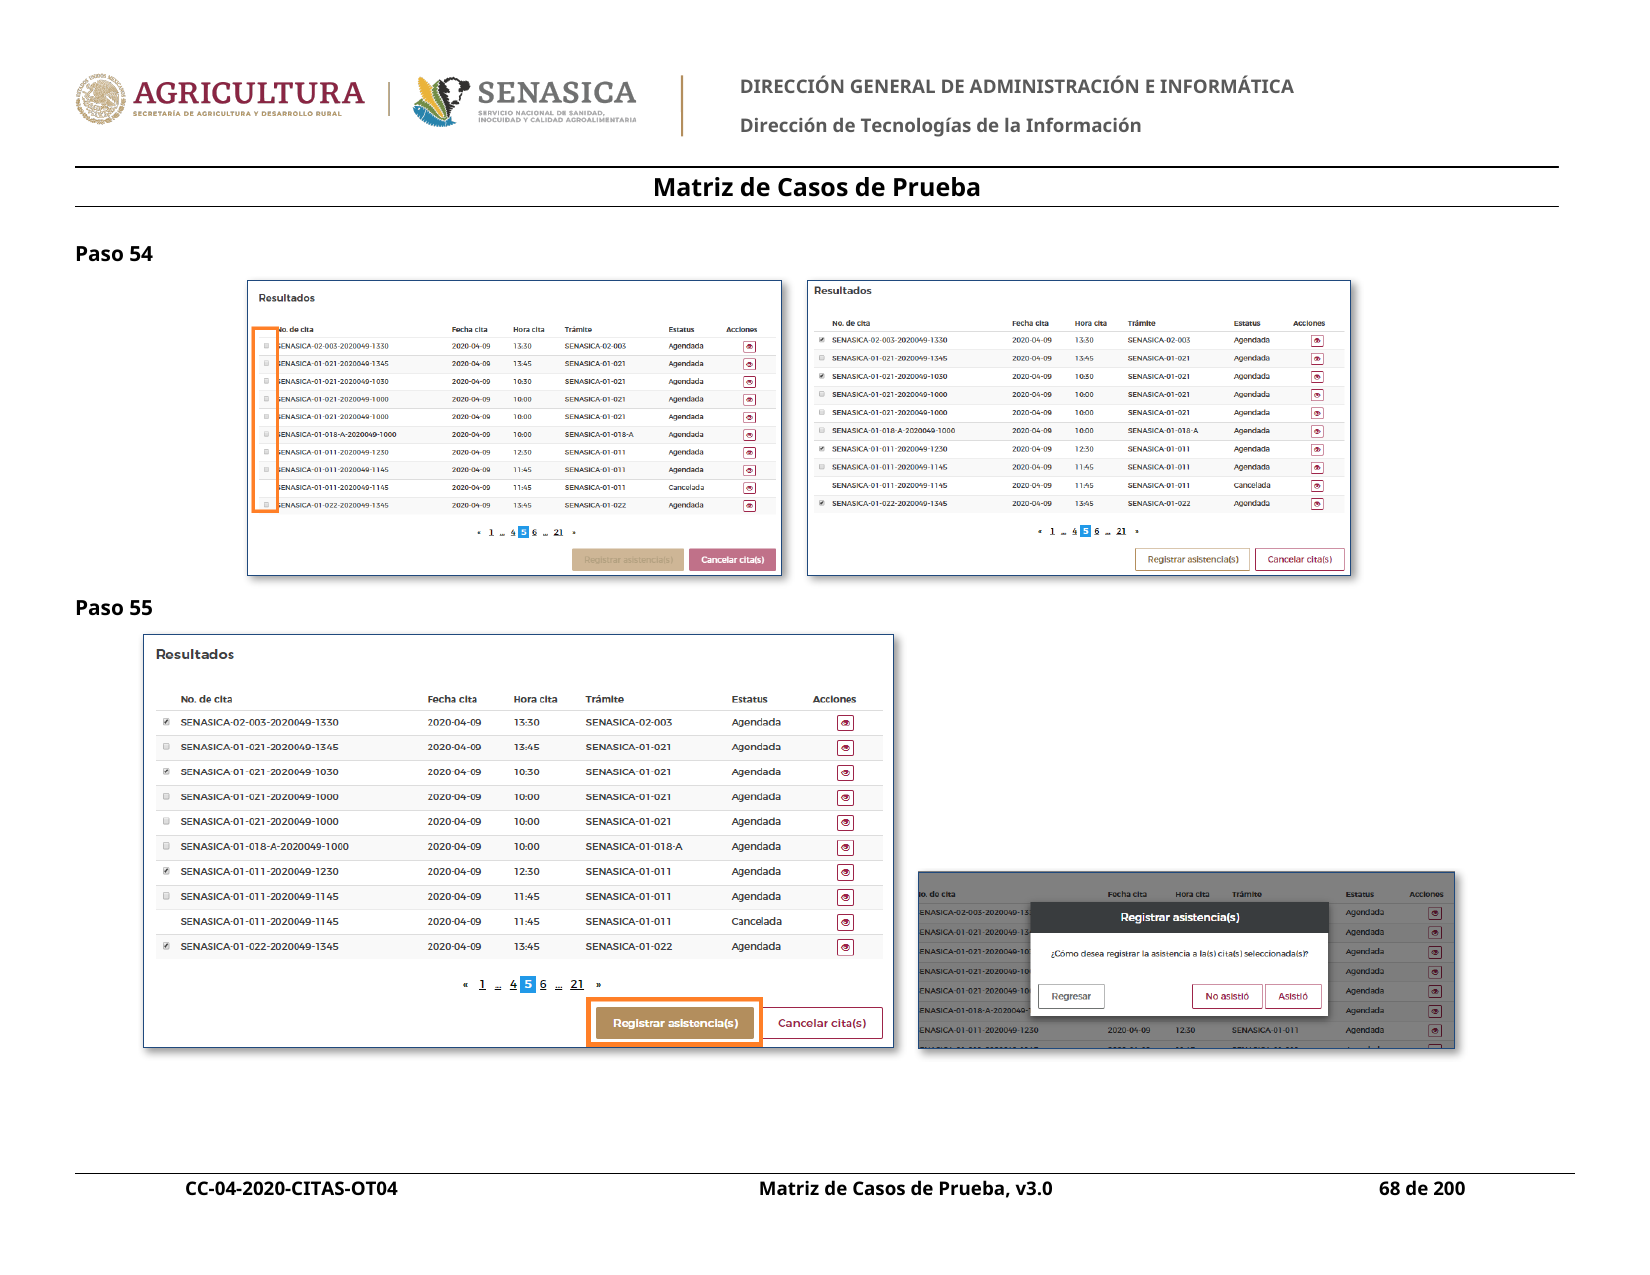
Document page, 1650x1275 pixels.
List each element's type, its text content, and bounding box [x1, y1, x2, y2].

table_cell [68, 271, 1537, 590]
table_header Paso 54 [68, 235, 1537, 271]
table_cell [68, 625, 1537, 1063]
picture [144, 635, 893, 1047]
picture [75, 73, 637, 127]
picture [248, 281, 781, 575]
picture [919, 873, 1454, 1048]
picture [808, 281, 1350, 575]
table_cell Paso 55 [68, 590, 1537, 625]
